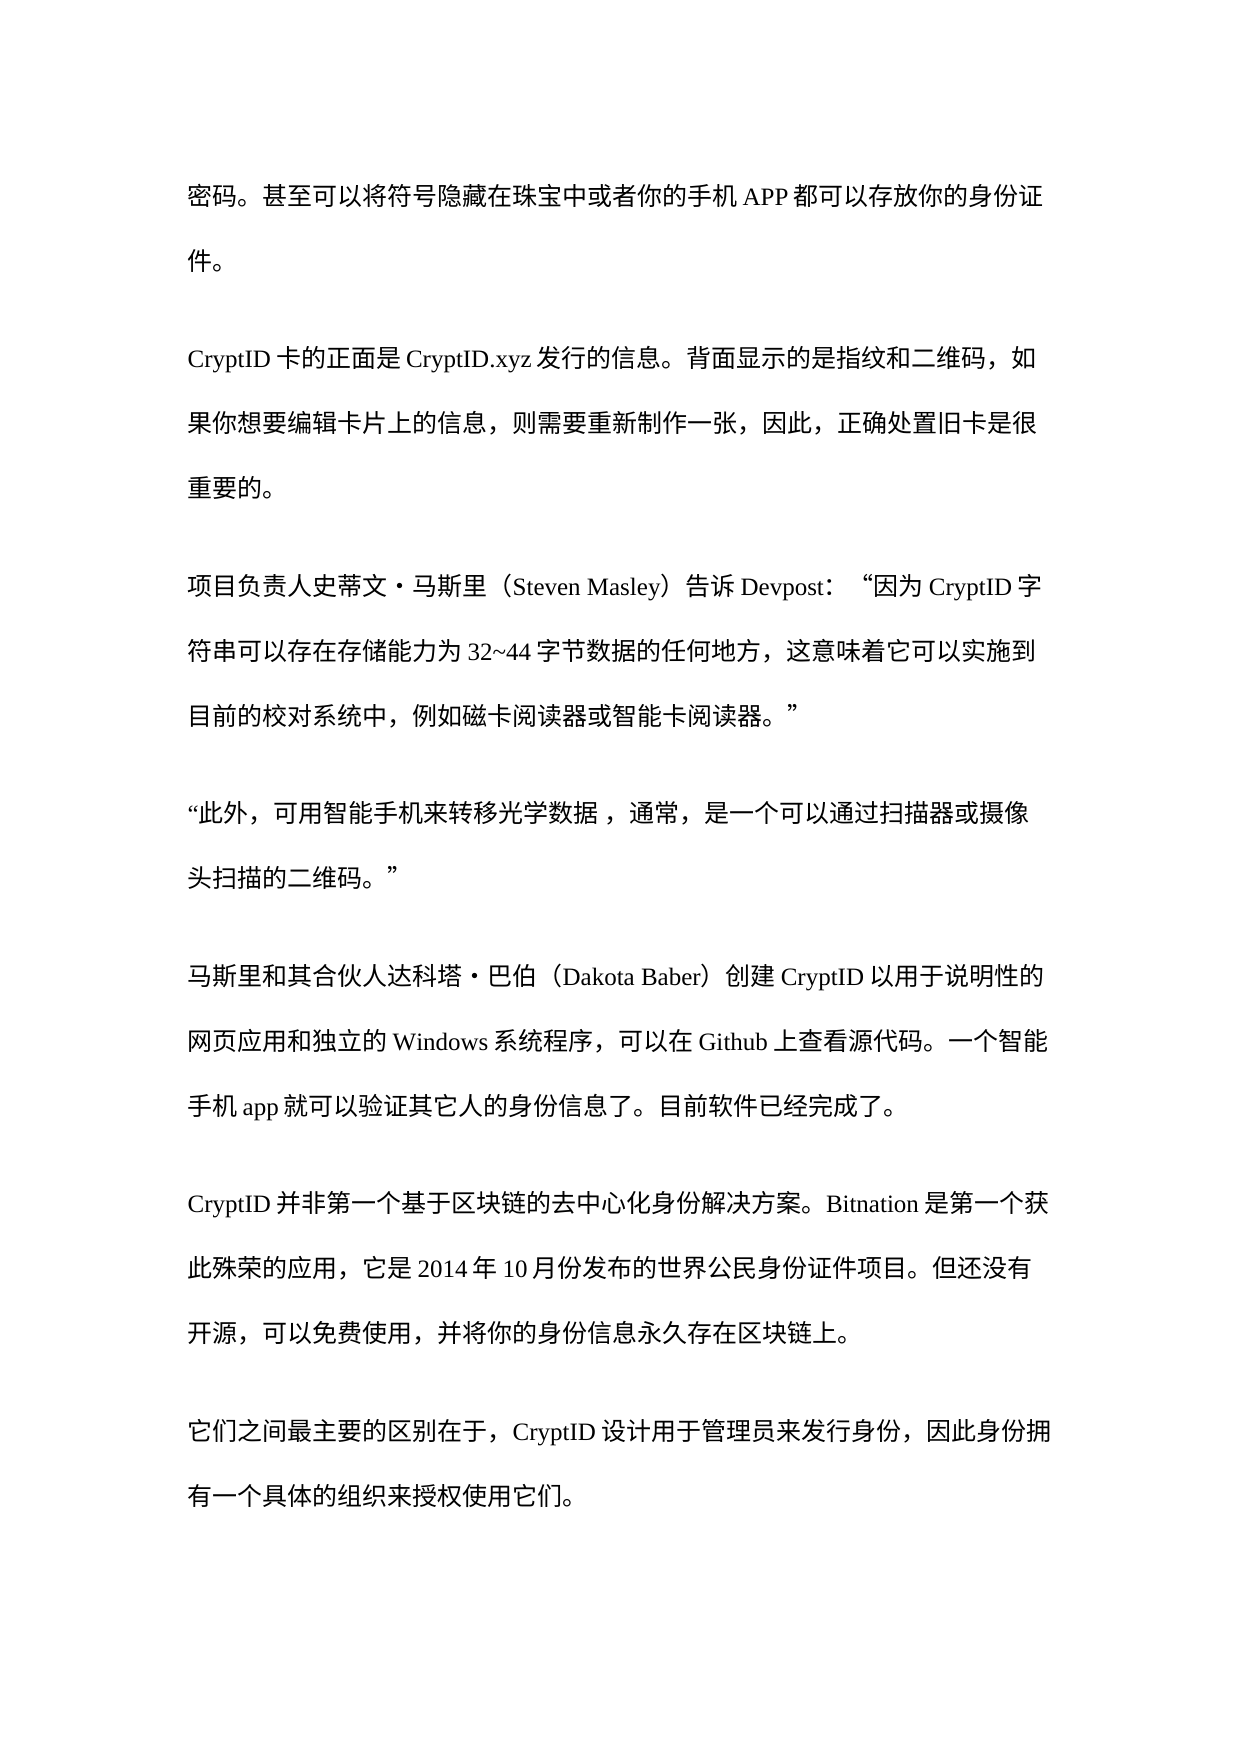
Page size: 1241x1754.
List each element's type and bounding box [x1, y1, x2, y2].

text [187, 162, 1053, 1527]
